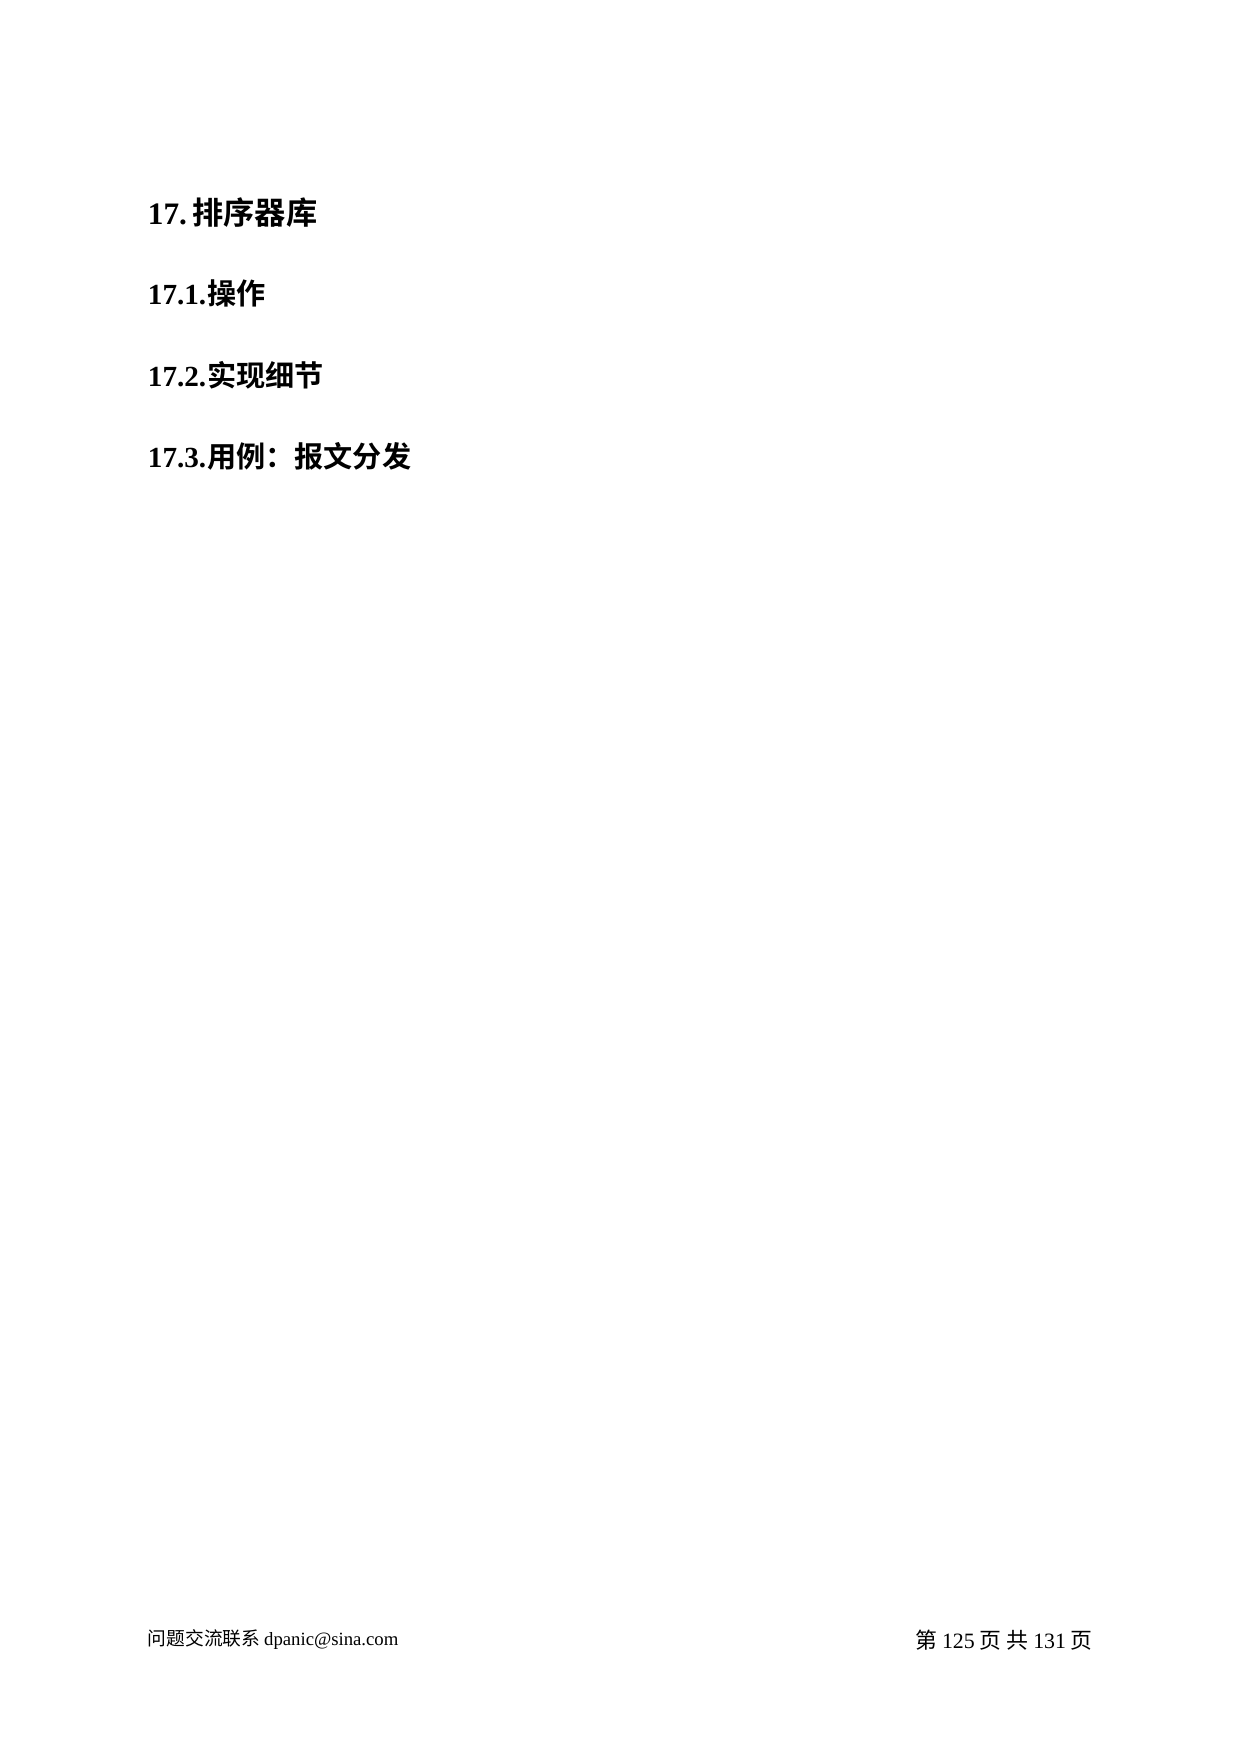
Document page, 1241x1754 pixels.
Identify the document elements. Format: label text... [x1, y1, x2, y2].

subtitle 排序器库 [148, 178, 1092, 243]
subtitle 操作 [148, 259, 1092, 324]
subtitle 用例：报文分发 [148, 422, 1092, 487]
subtitle 实现细节 [148, 341, 1092, 406]
